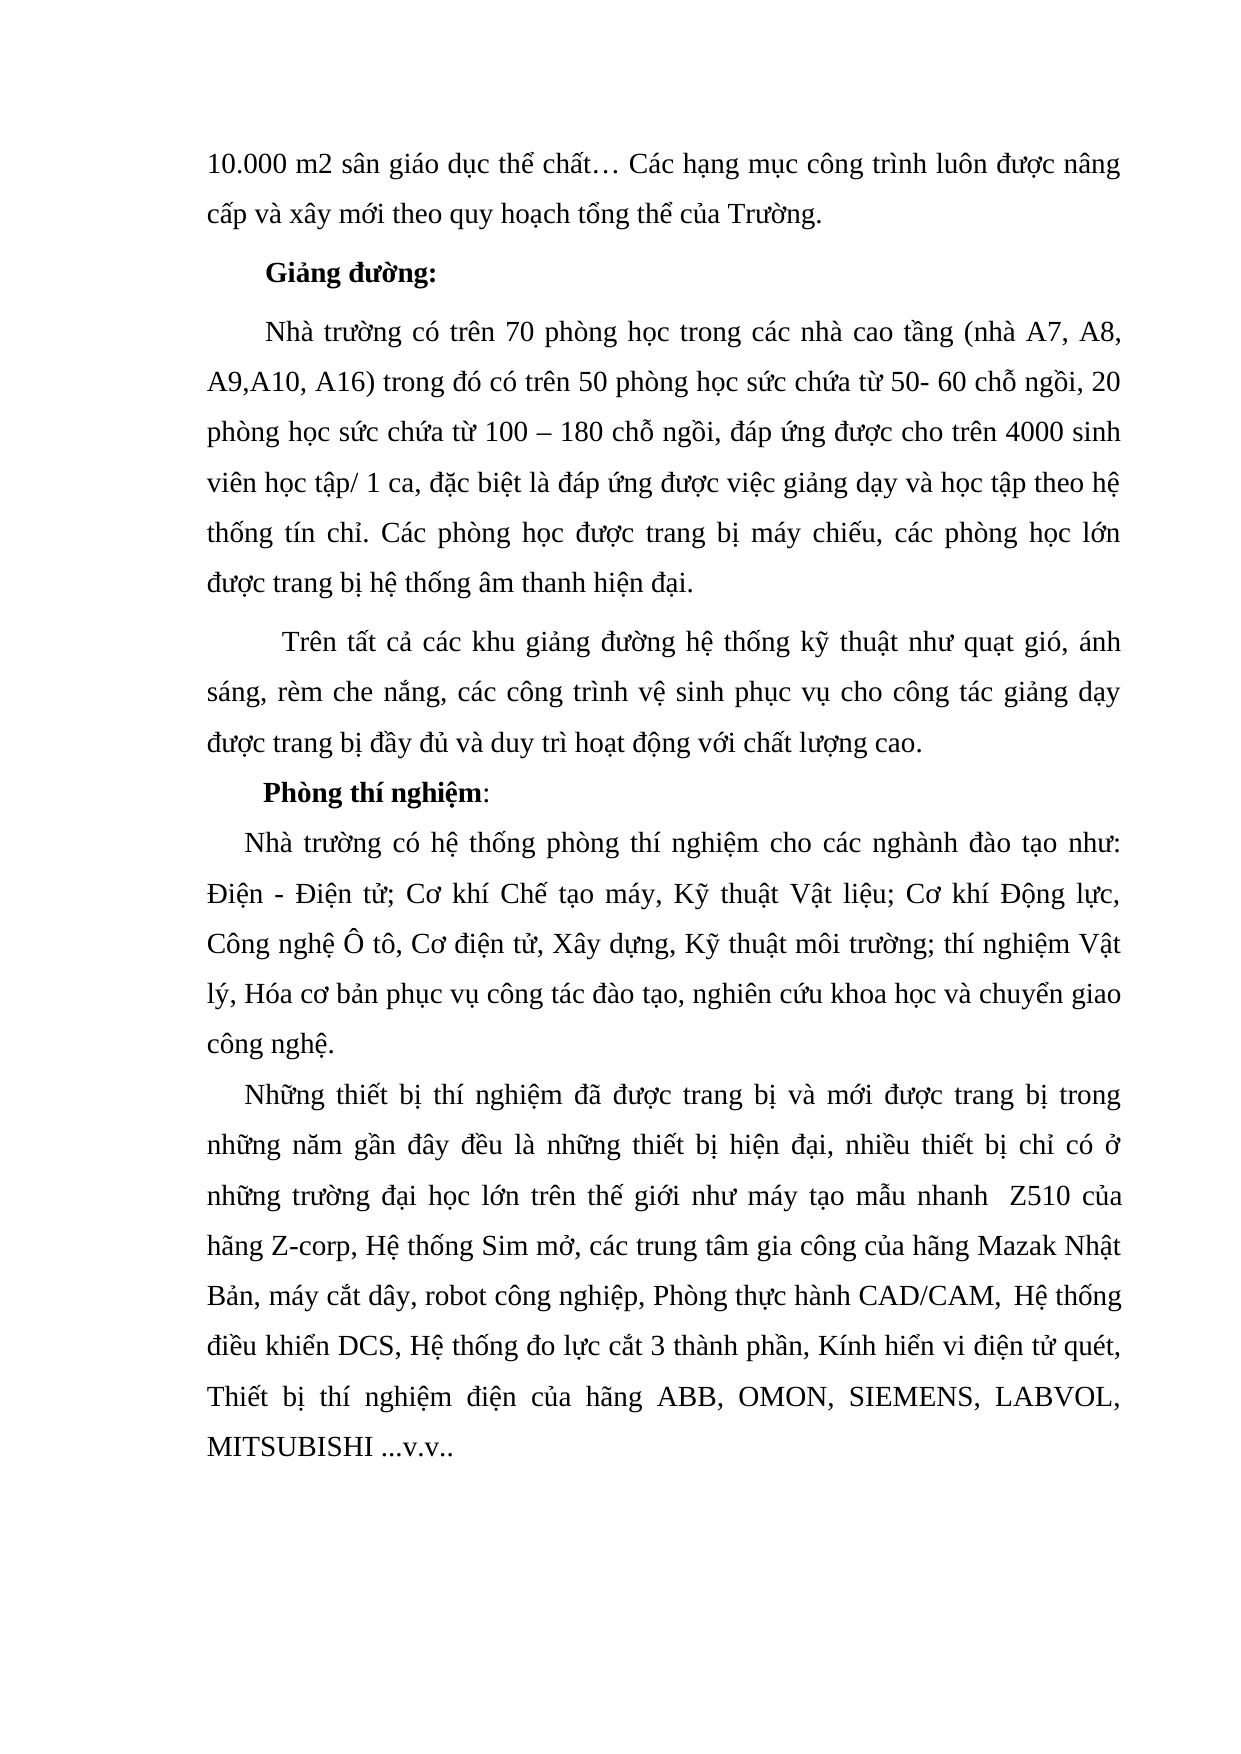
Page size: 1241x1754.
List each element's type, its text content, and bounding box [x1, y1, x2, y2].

text Những thiết bị thí nghiệm đã được trang bị và mới được trang bị trong những năm gần đây đều là những thiết bị hiện đại, nhiều thiết bị chỉ có ở những trường đại học lớn trên thế giới như máy tạo mẫu nhanh Z510 của hãng Z-corp, Hệ thống Sim mở, các trung tâm gia công của hãng Mazak Nhật Bản, máy cắt dây, robot công nghiệp, Phòng thực hành CAD/CAM, Hệ thống điều khiển DCS, Hệ thống đo lực cắt 3 thành phần, Kính hiển vi điện tử quét, Thiết bị thí nghiệm điện của hãng ABB, OMON, SIEMENS, LABVOL, MITSUBISHI ...v.v.. [207, 1077, 1122, 1463]
text Trên tất cả các khu giảng đường hệ thống kỹ thuật như quạt gió, ánh sáng, rèm che nắng, các công trình vệ sinh phục vụ cho công tác giảng dạy được trang bị đầy đủ và duy trì hoạt động với chất lượng cao. [207, 624, 1122, 758]
text 10.000 m2 sân giáo dục thể chất… Các hạng mục công trình luôn được nâng cấp và xây mới theo quy hoạch tổng thể của Trường. [207, 146, 1122, 230]
text Nhà trường có trên 70 phòng học trong các nhà cao tầng (nhà A7, A8, A9,A10, A16) trong đó có trên 50 phòng học sức chứa từ 50- 60 chỗ ngồi, 20 phòng học sức chứa từ 100 – 180 chỗ ngồi, đáp ứng được cho trên 4000 sinh viên học tập/ 1 ca, đặc biệt là đáp ứng được việc giảng dạy và học tập theo hệ thống tín chỉ. Các phòng học được trang bị máy chiếu, các phòng học lớn được trang bị hệ thống âm thanh hiện đại. [207, 314, 1122, 599]
list Giảng đường: [265, 255, 1137, 289]
text Nhà trường có hệ thống phòng thí nghiệm cho các nghành đào tạo như: Điện - Điện tử; Cơ khí Chế tạo máy, Kỹ thuật Vật liệu; Cơ khí Động lực, Công nghệ Ô tô, Cơ điện tử, Xây dựng, Kỹ thuật môi trường; thí nghiệm Vật lý, Hóa cơ bản phục vụ công tác đào tạo, nghiên cứu khoa học và chuyển giao công nghệ. [207, 825, 1122, 1060]
list Phòng thí nghiệm: [263, 775, 1137, 809]
